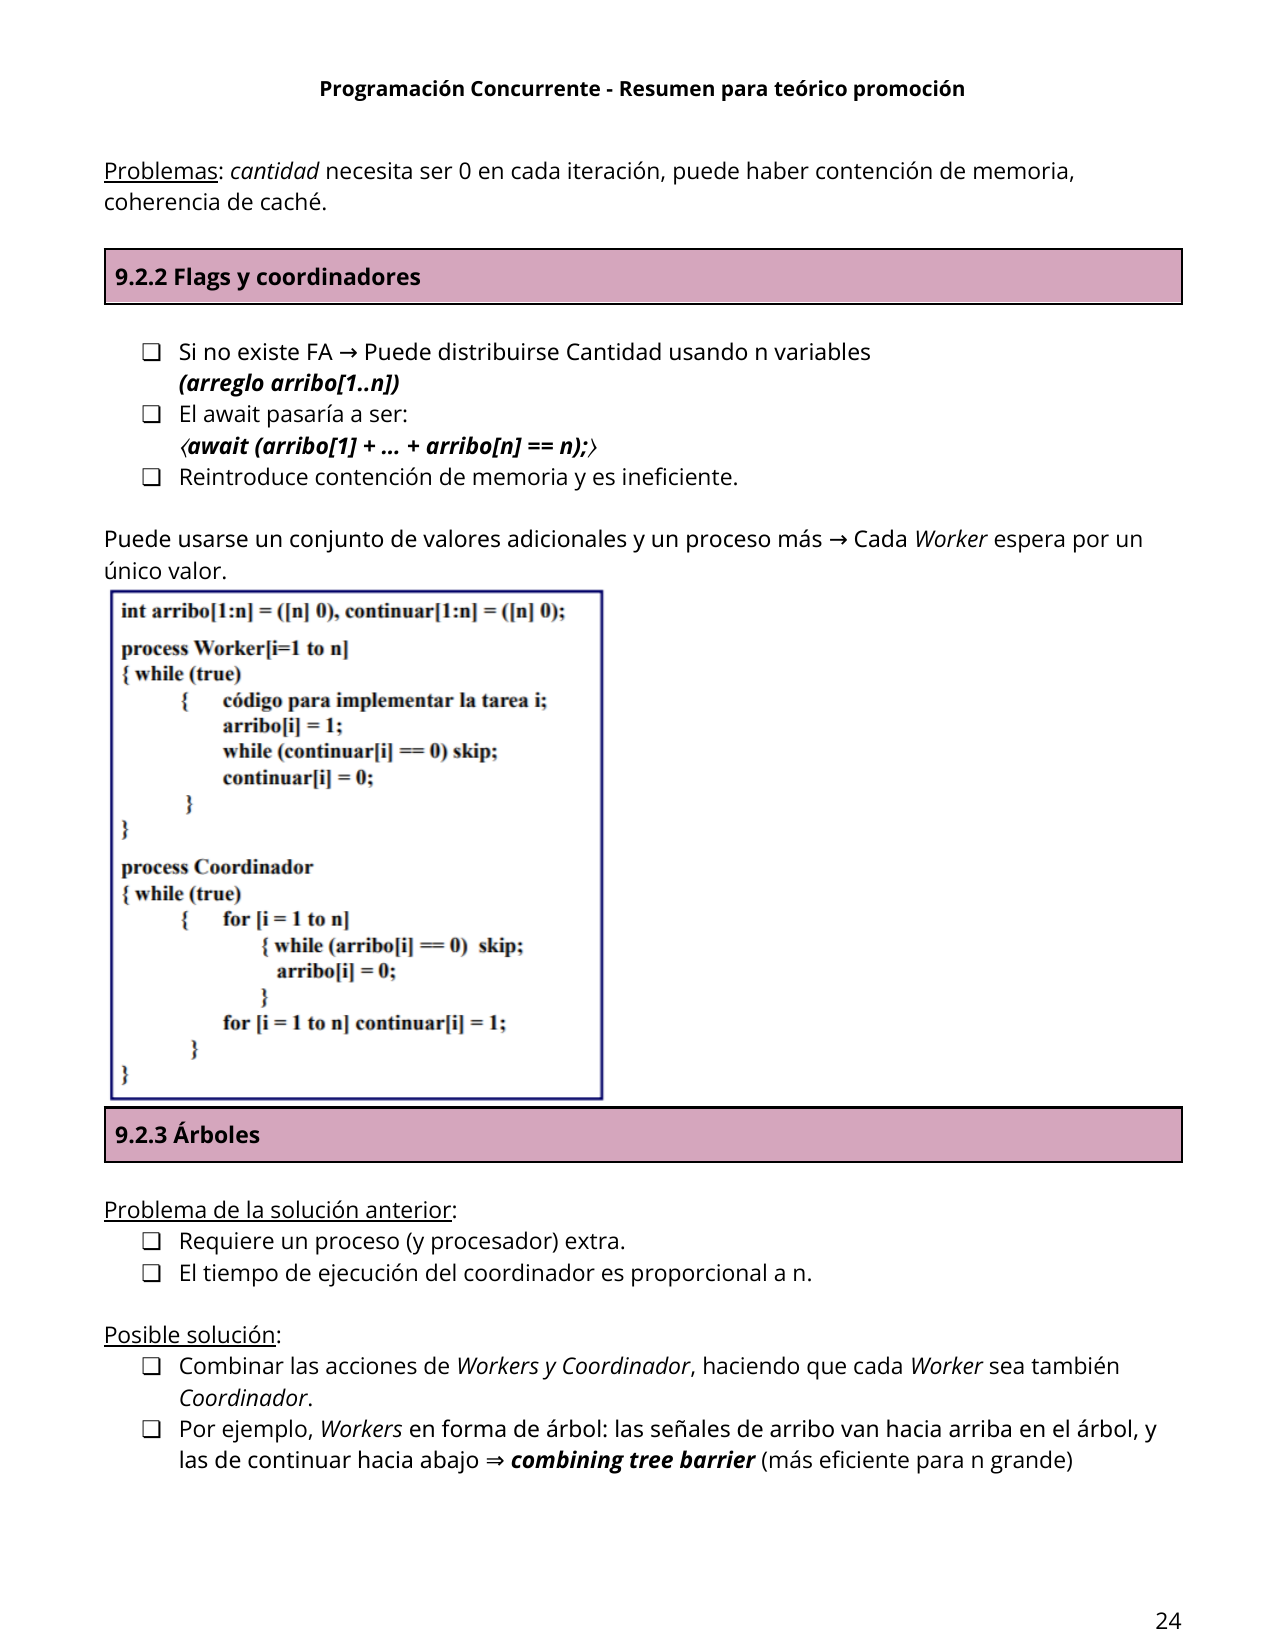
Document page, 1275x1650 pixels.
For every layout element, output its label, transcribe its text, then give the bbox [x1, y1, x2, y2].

list Requiere un proceso (y procesador) extra. [141, 1225, 1181, 1256]
text Puede usarse un conjunto de valores adicionales y un proceso más → Cada Worker espera por un único valor. [103, 523, 1181, 586]
list Por ejemplo, Workers en forma de árbol: las señales de arribo van hacia arriba en el árbol, y las de continuar hacia abajo ⇒ combining tree barrier (más eficiente para n grande) [141, 1413, 1181, 1475]
list El tiempo de ejecución del coordinador es proporcional a n. [141, 1256, 1181, 1288]
picture [103, 585, 609, 1106]
text Problema de la solución anterior: [103, 1194, 1181, 1225]
table_header 9.2.3 Árboles [106, 1109, 1181, 1161]
text Problemas: cantidad necesita ser 0 en cada iteración, puede haber contención de memoria, coherencia de caché. [103, 154, 1181, 217]
text Posible solución: [103, 1319, 1181, 1350]
text (arreglo arribo[1..n]) [103, 367, 1181, 398]
list Si no existe FA → Puede distribuirse Cantidad usando n variables [141, 336, 1181, 367]
table_header 9.2.2 Flags y coordinadores [106, 250, 1181, 302]
list El await pasaría a ser: 〈await (arribo[1] + … + arribo[n] == n);〉 [141, 398, 1181, 461]
list Combinar las acciones de Workers y Coordinador, haciendo que cada Worker sea también Coordinador. [141, 1350, 1181, 1413]
list Reintroduce contención de memoria y es ineficiente. [141, 461, 1181, 492]
